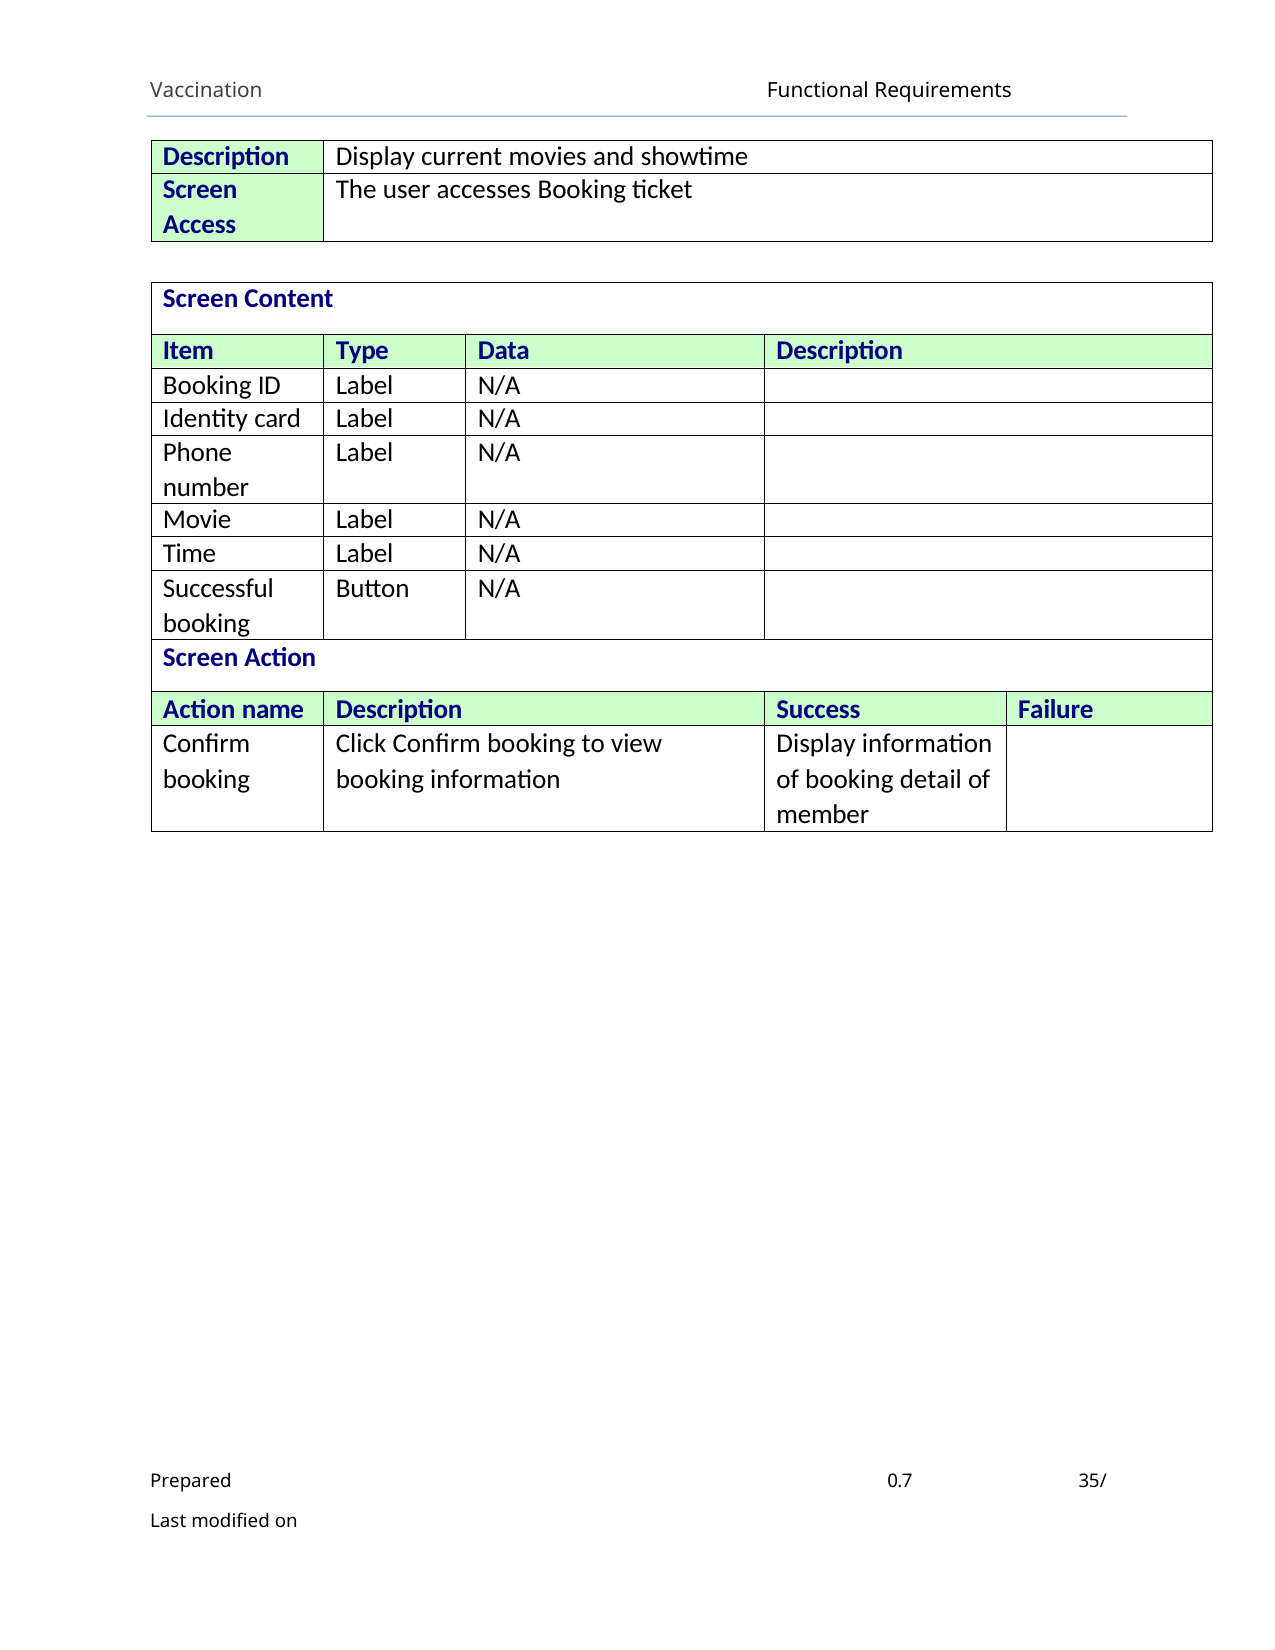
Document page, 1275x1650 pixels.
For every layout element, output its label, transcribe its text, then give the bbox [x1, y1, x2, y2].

table_cell Data [466, 335, 764, 367]
table_cell [765, 403, 1212, 435]
table_cell Label [324, 403, 465, 435]
table_cell Phone number [152, 436, 323, 503]
table_cell Successful booking [152, 571, 323, 639]
table_cell Label [324, 537, 465, 570]
table_cell Time [152, 537, 323, 570]
table_cell Confirm booking [152, 726, 323, 831]
table_cell Type [324, 335, 465, 367]
table_cell N/A [466, 369, 764, 402]
table_cell Booking ID [152, 369, 323, 402]
table_cell N/A [466, 403, 764, 435]
table_cell [765, 436, 1212, 503]
table_cell Item [152, 335, 323, 367]
table_header Screen Content [152, 283, 1212, 334]
table_cell Click Confirm booking to view booking information [324, 726, 764, 831]
table_cell Identity card [152, 403, 323, 435]
table_cell N/A [466, 436, 764, 503]
table_cell Label [324, 436, 465, 503]
table_cell Label [324, 369, 465, 402]
table_cell [765, 537, 1212, 570]
table_cell [765, 571, 1212, 639]
table_cell Failure [1007, 692, 1212, 725]
table_cell [765, 504, 1212, 536]
table_cell Description [765, 335, 1212, 367]
table_cell Description [152, 141, 323, 173]
table_cell [765, 369, 1212, 402]
table_cell Label [324, 504, 465, 536]
table_cell Screen Access [152, 174, 323, 241]
table_cell N/A [466, 537, 764, 570]
table_cell N/A [466, 504, 764, 536]
table_cell Action name [152, 692, 323, 725]
table_cell Display information of booking detail of member [765, 726, 1006, 831]
table_cell Movie [152, 504, 323, 536]
table_cell Button [324, 571, 465, 639]
table_cell [1007, 726, 1212, 831]
table_cell The user accesses Booking ticket [324, 174, 1212, 241]
table_cell Display current movies and showtime [324, 141, 1212, 173]
table_cell Success [765, 692, 1006, 725]
table_cell N/A [466, 571, 764, 639]
table_cell Description [324, 692, 764, 725]
table_cell Screen Action [152, 640, 1212, 691]
